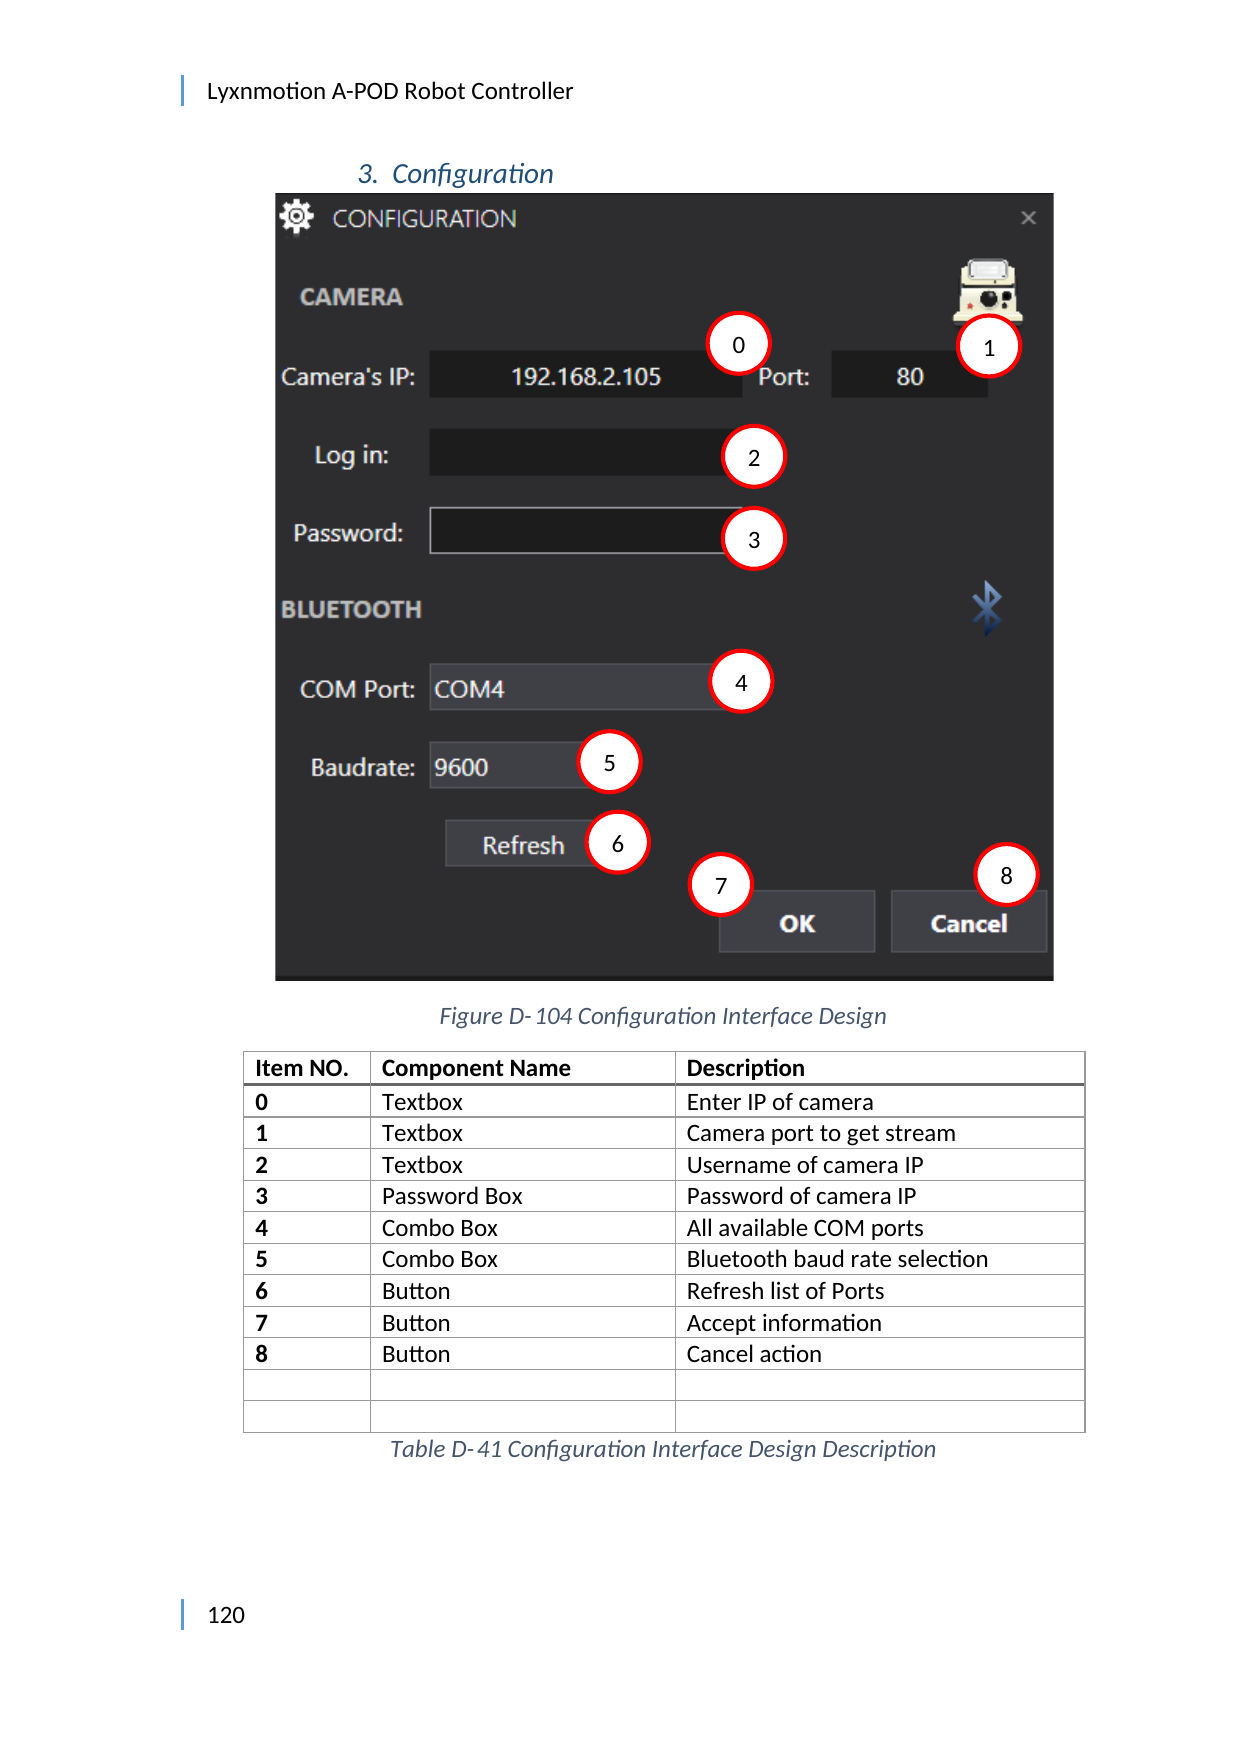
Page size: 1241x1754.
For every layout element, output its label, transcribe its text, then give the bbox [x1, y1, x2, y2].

table_cell 1 [244, 1118, 370, 1148]
table_cell [676, 1401, 1084, 1432]
table_cell Textbox [371, 1118, 675, 1148]
table_cell Password Box [371, 1181, 675, 1211]
table_cell 5 [244, 1244, 370, 1274]
table_cell [676, 1370, 1084, 1400]
table_cell 3 [244, 1181, 370, 1211]
table_cell Refresh list of Ports [676, 1275, 1084, 1306]
table_cell Enter IP of camera [676, 1086, 1084, 1116]
table_cell Button [371, 1275, 675, 1306]
table_cell Combo Box [371, 1244, 675, 1274]
table_cell Camera port to get stream [676, 1118, 1084, 1148]
table_cell [371, 1370, 675, 1400]
table_cell 7 [244, 1307, 370, 1337]
table_cell [244, 1370, 370, 1400]
table_cell 4 [244, 1212, 370, 1243]
table_header Description [676, 1052, 1084, 1083]
table_header Item NO. [244, 1052, 370, 1083]
table_cell Accept information [676, 1307, 1084, 1337]
subtitle Configuration [357, 155, 1122, 190]
table_header Component Name [371, 1052, 675, 1083]
table_cell [371, 1401, 675, 1432]
table_cell [244, 1401, 370, 1432]
picture [275, 193, 1054, 981]
table_cell 8 [244, 1338, 370, 1369]
table_cell Button [371, 1307, 675, 1337]
table_cell Username of camera IP [676, 1149, 1084, 1179]
table_cell 6 [244, 1275, 370, 1306]
table_cell Combo Box [371, 1212, 675, 1243]
table_cell Cancel action [676, 1338, 1084, 1369]
table_cell Textbox [371, 1149, 675, 1179]
table_cell Password of camera IP [676, 1181, 1084, 1211]
table_cell All available COM ports [676, 1212, 1084, 1243]
table_cell 0 [244, 1086, 370, 1116]
table_cell 2 [244, 1149, 370, 1179]
table_cell Textbox [371, 1086, 675, 1116]
table_cell Button [371, 1338, 675, 1369]
table_cell Bluetooth baud rate selection [676, 1244, 1084, 1274]
text Table - Configuration Interface Design Description [207, 1433, 1122, 1463]
